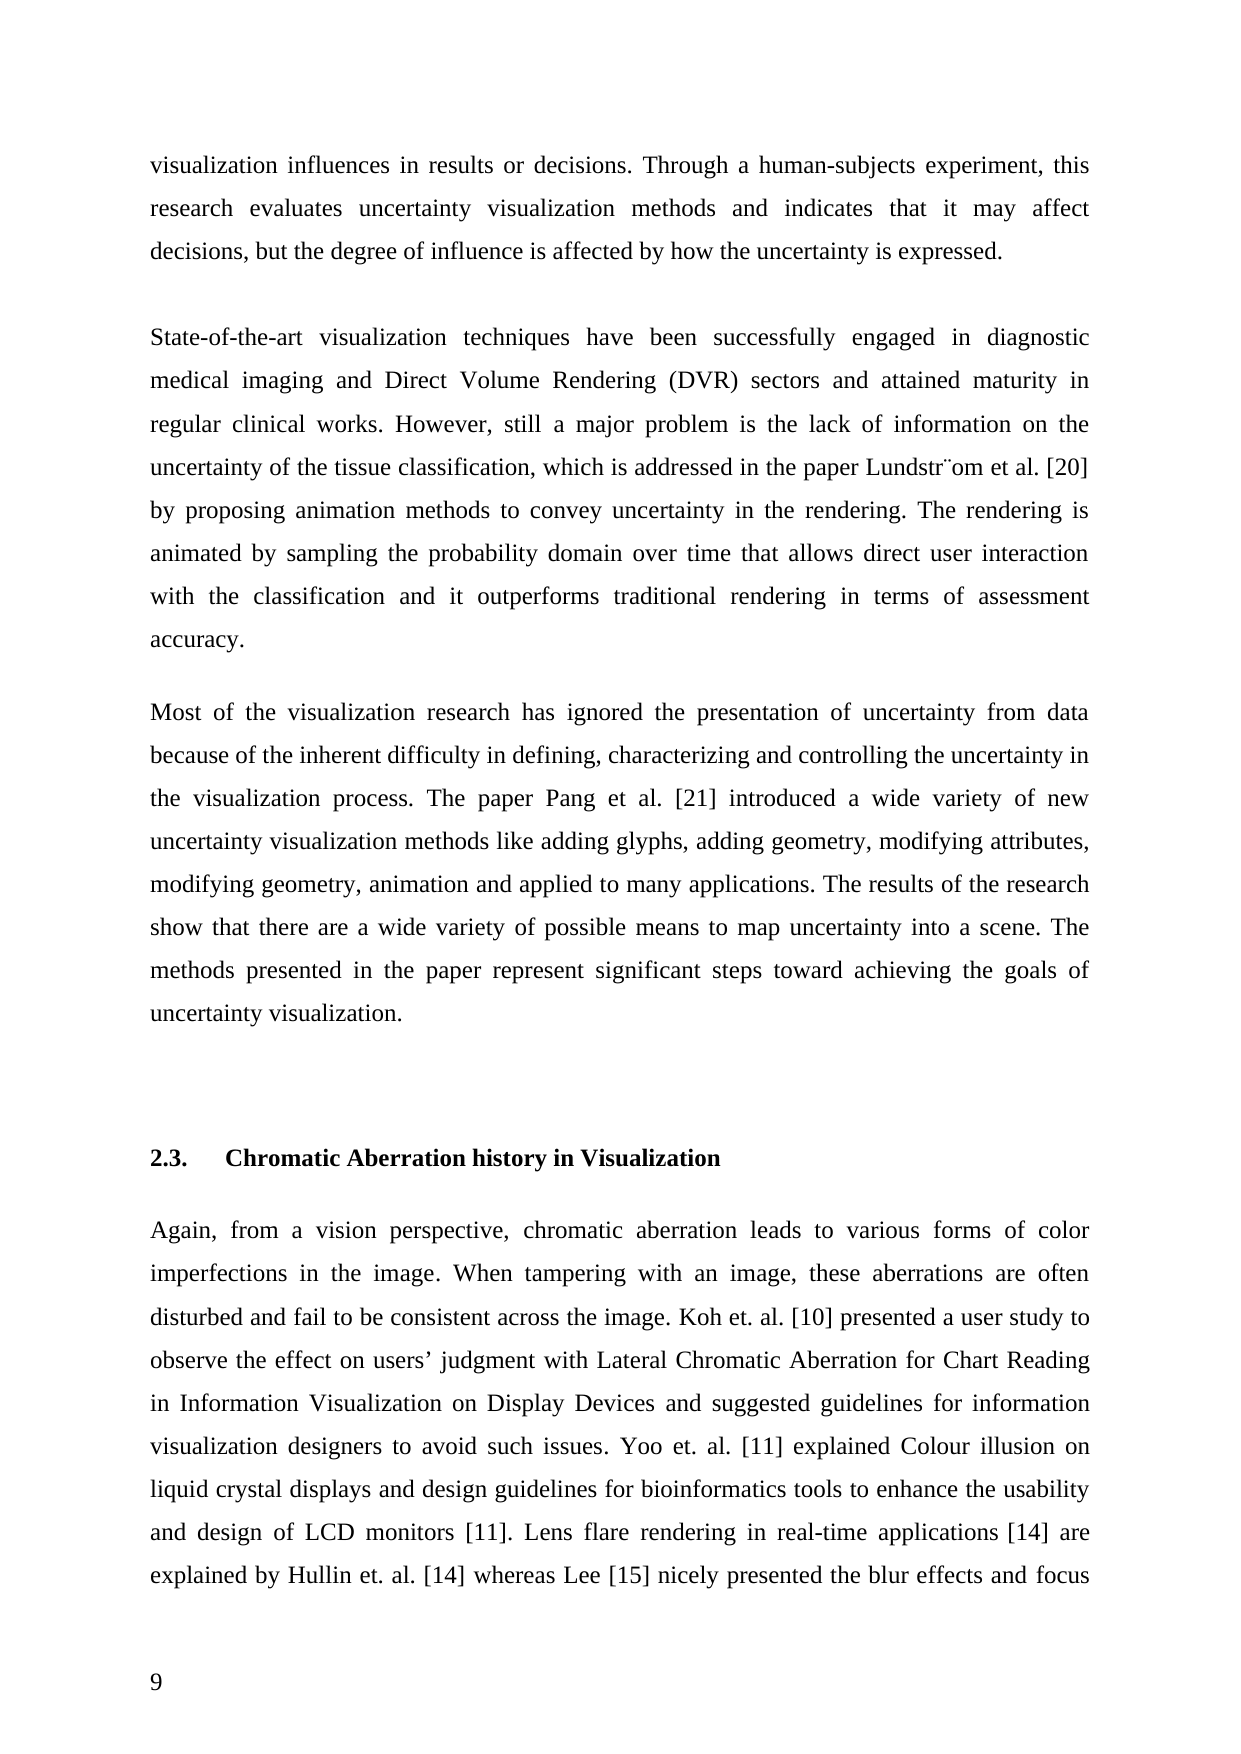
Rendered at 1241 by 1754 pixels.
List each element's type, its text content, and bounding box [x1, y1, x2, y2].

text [150, 150, 1090, 265]
text 2.3. Chromatic Aberration history in Visualization [150, 1143, 1090, 1172]
text State-of-the-art visualization techniques have been successfully engaged in diagnostic medical imaging and Direct Volume Rendering (DVR) sectors and attained maturity in regular clinical works. However, still a major problem is the lack of information on the uncertainty of the tissue classification, which is addressed in the paper Lundstr¨om et al. [20] by proposing animation methods to convey uncertainty in the rendering. The rendering is animated by sampling the probability domain over time that allows direct user interaction with the classification and it outperforms traditional rendering in terms of assessment accuracy. [150, 322, 1090, 653]
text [150, 1215, 1090, 1589]
text Most of the visualization research has ignored the presentation of uncertainty from data because of the inherent difficulty in defining, characterizing and controlling the uncertainty in the visualization process. The paper Pang et al. [21] introduced a wide variety of new uncertainty visualization methods like adding glyphs, adding geometry, modifying attributes, modifying geometry, animation and applied to many applications. The results of the research show that there are a wide variety of possible means to map uncertainty into a scene. The methods presented in the paper represent significant steps toward achieving the goals of uncertainty visualization. [150, 697, 1090, 1027]
